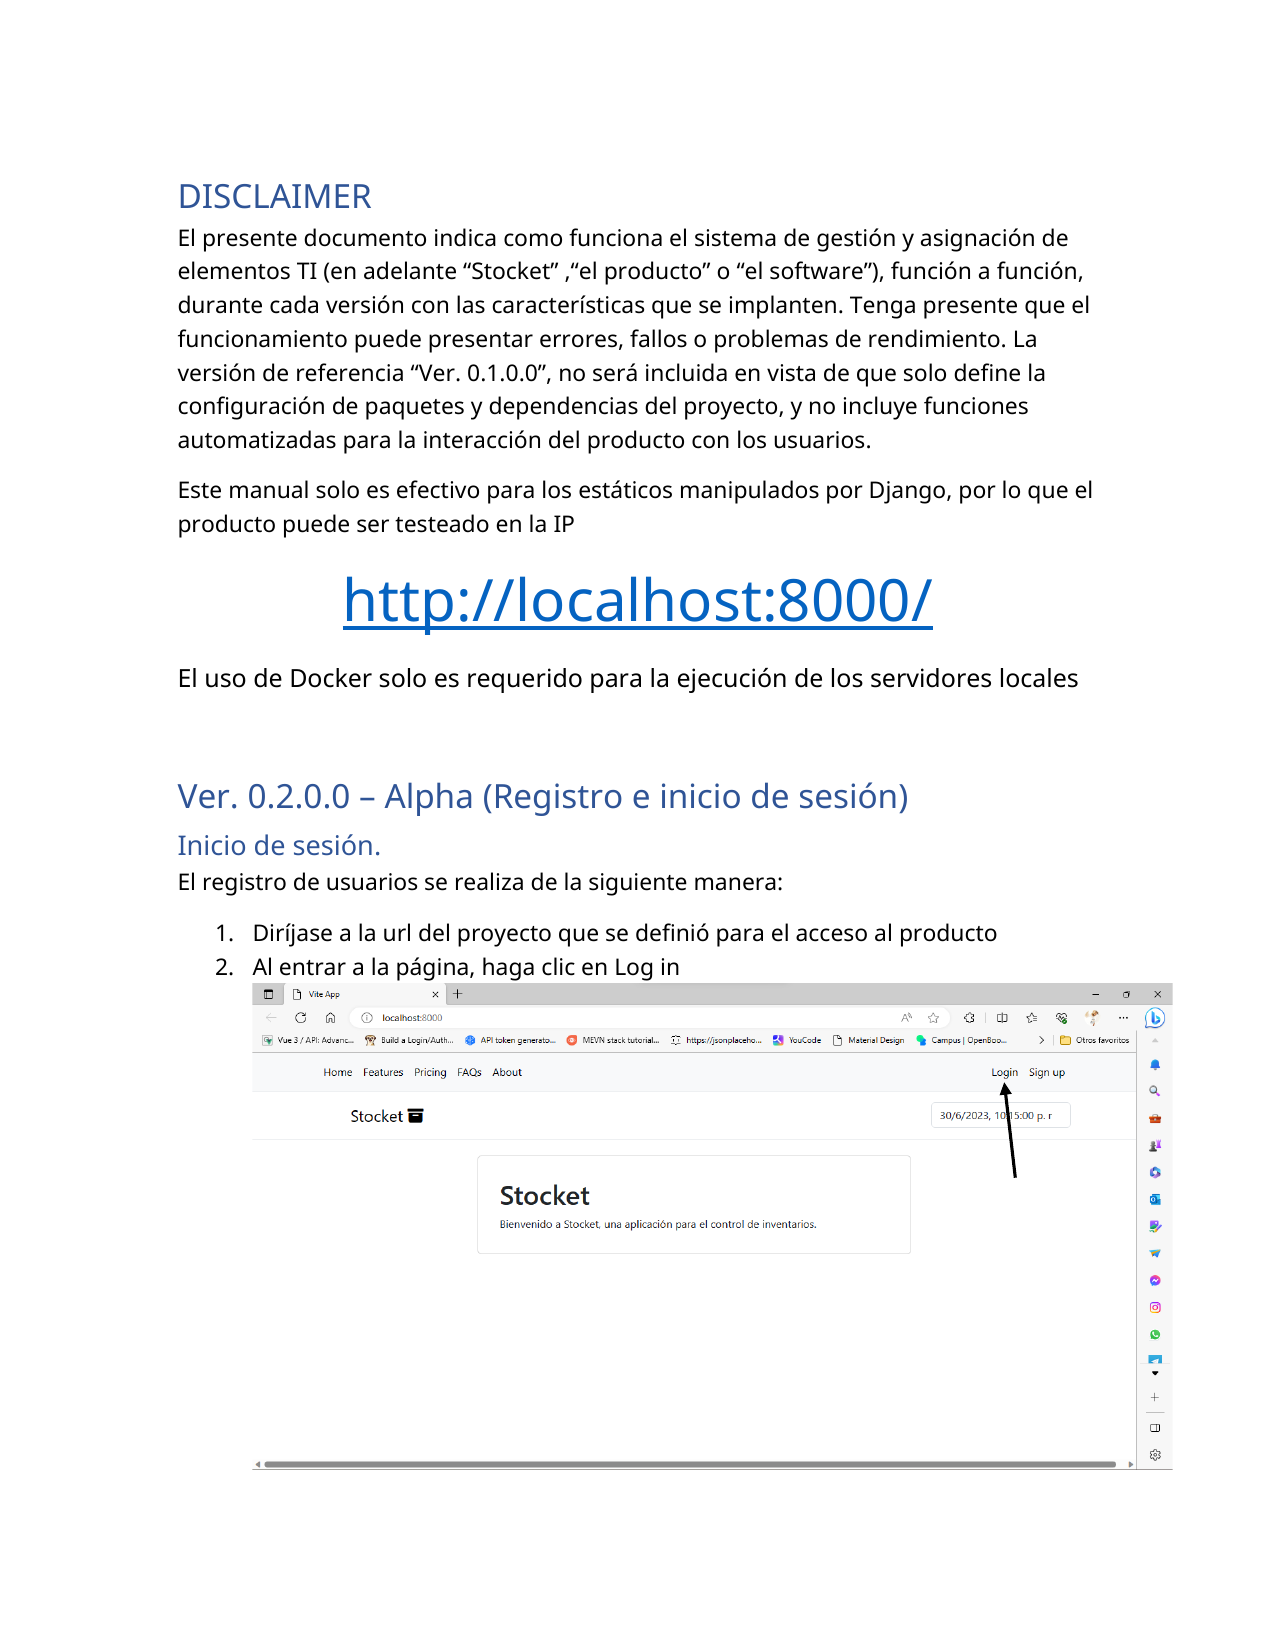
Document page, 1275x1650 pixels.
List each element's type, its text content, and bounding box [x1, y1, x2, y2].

text El uso de Docker solo es requerido para la ejecución de los servidores locales [177, 661, 1098, 695]
text El presente documento indica como funciona el sistema de gestión y asignación de elementos TI (en adelante “Stocket” ,“el producto” o “el software”), función a función, durante cada versión con las características que se implanten. Tenga presente que el funcionamiento puede presentar errores, fallos o problemas de rendimiento. La versión de referencia “Ver. 0.1.0.0”, no será incluida en vista de que solo define la configuración de paquetes y dependencias del proyecto, y no incluye funciones automatizadas para la interacción del producto con los usuarios. [177, 222, 1098, 455]
subtitle Inicio de sesión. [177, 826, 1098, 863]
picture [252, 983, 1173, 1470]
text http://localhost:8000/ [177, 559, 1098, 638]
subtitle Ver. 0.2.0.0 – Alpha (Registro e inicio de sesión) [177, 773, 1098, 819]
subtitle DISCLAIMER [177, 173, 1098, 218]
text Este manual solo es efectivo para los estáticos manipulados por Django, por lo que el producto puede ser testeado en la IP [177, 474, 1098, 539]
list Diríjase a la url del proyecto que se definió para el acceso al producto [215, 917, 1098, 948]
text El registro de usuarios se realiza de la siguiente manera: [177, 866, 1098, 897]
